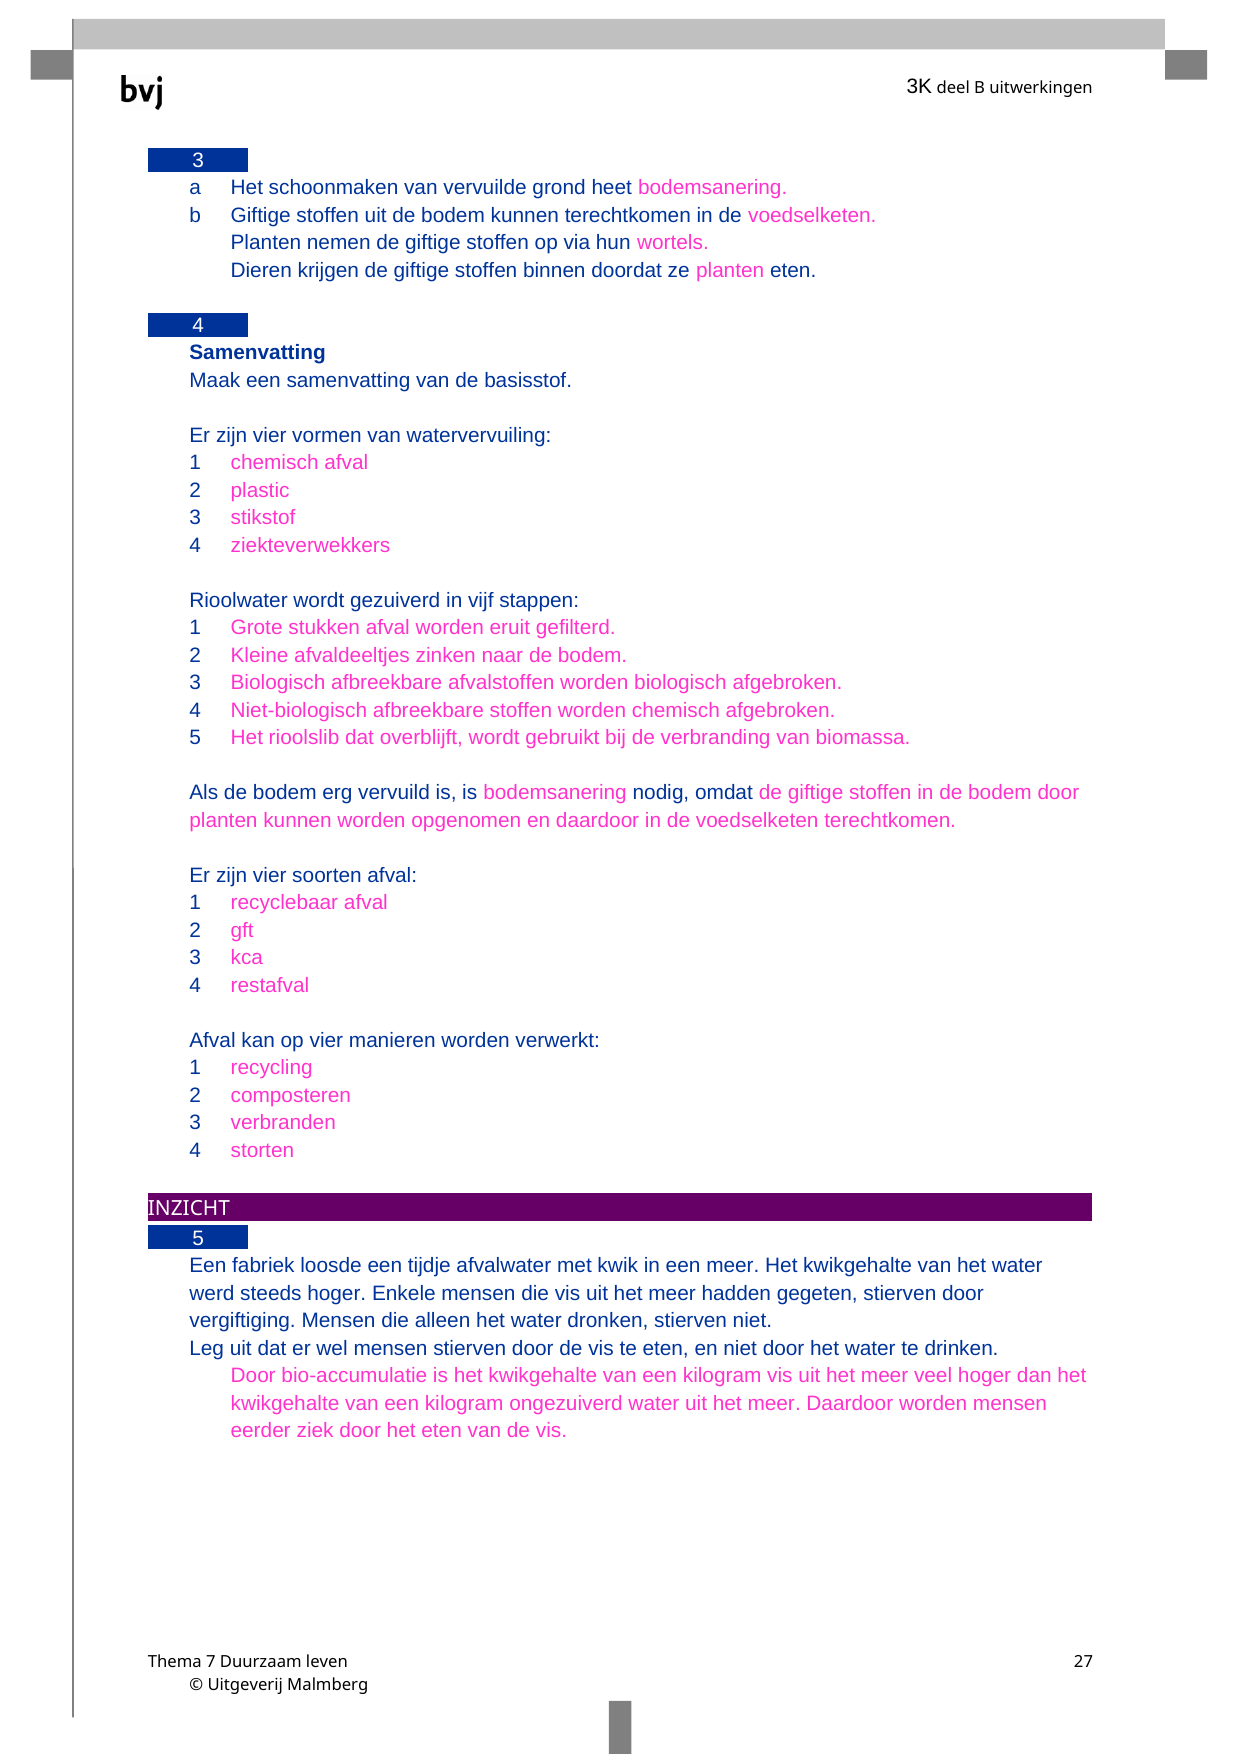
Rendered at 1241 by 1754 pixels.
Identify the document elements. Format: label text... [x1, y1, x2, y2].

text Samenvatting [189, 340, 1092, 364]
text Afval kan op vier manieren worden verwerkt: [189, 1028, 1092, 1052]
text Door bio-accumulatie is het kwikgehalte van een kilogram vis uit het meer veel hoger dan het kwikgehalte van een kilogram ongezuiverd water uit het meer. Daardoor worden mensen eerder ziek door het eten van de vis. [230, 1363, 1092, 1442]
text 3 Biologisch afbreekbare afvalstoffen worden biologisch afgebroken. [189, 670, 1092, 694]
text 1 recycling [189, 1055, 1092, 1079]
text 2 composteren [189, 1083, 1092, 1107]
text 3 kca [189, 945, 1092, 969]
text Er zijn vier vormen van watervervuiling: [189, 423, 1092, 447]
text 3 verbranden [189, 1110, 1092, 1134]
text 1 chemisch afval [189, 450, 1092, 474]
text 1 recyclebaar afval [189, 890, 1092, 914]
text 4 Niet-biologisch afbreekbare stoffen worden chemisch afgebroken. [189, 698, 1092, 722]
picture [121, 75, 162, 110]
text a Het schoonmaken van vervuilde grond heet bodemsanering. [189, 175, 1092, 199]
text 4 [148, 313, 248, 337]
text 2 gft [189, 918, 1092, 942]
text Een fabriek loosde een tijdje afvalwater met kwik in een meer. Het kwikgehalte van het water werd steeds hoger. Enkele mensen die vis uit het meer hadden gegeten, stierven door vergiftiging. Mensen die alleen het water dronken, stierven niet. [189, 1253, 1092, 1332]
text INZICHT [148, 1193, 1092, 1221]
text 5 Het rioolslib dat overblijft, wordt gebruikt bij de verbranding van biomassa. [189, 725, 1092, 749]
text Dieren krijgen de giftige stoffen binnen doordat ze planten eten. [230, 258, 1092, 282]
text 3 [148, 148, 248, 172]
text Planten nemen de giftige stoffen op via hun wortels. [230, 230, 1092, 254]
text 2 Kleine afvaldeeltjes zinken naar de bodem. [189, 643, 1092, 667]
text 1 Grote stukken afval worden eruit gefilterd. [189, 615, 1092, 639]
text Leg uit dat er wel mensen stierven door de vis te eten, en niet door het water te drinken. [189, 1335, 1092, 1359]
text 4 ziekteverwekkers [189, 533, 1092, 557]
text 2 plastic [189, 478, 1092, 502]
text Rioolwater wordt gezuiverd in vijf stappen: [189, 588, 1092, 612]
text Als de bodem erg vervuild is, is bodemsanering nodig, omdat de giftige stoffen in de bodem door planten kunnen worden opgenomen en daardoor in de voedselketen terechtkomen. [189, 780, 1092, 832]
text 4 storten [189, 1138, 1092, 1162]
text Maak een samenvatting van de basisstof. [189, 368, 1092, 392]
text Er zijn vier soorten afval: [189, 863, 1092, 887]
text 5 [148, 1225, 248, 1249]
text b Giftige stoffen uit de bodem kunnen terechtkomen in de voedselketen. [189, 203, 1092, 227]
text 4 restafval [189, 973, 1092, 997]
text 3 stikstof [189, 505, 1092, 529]
